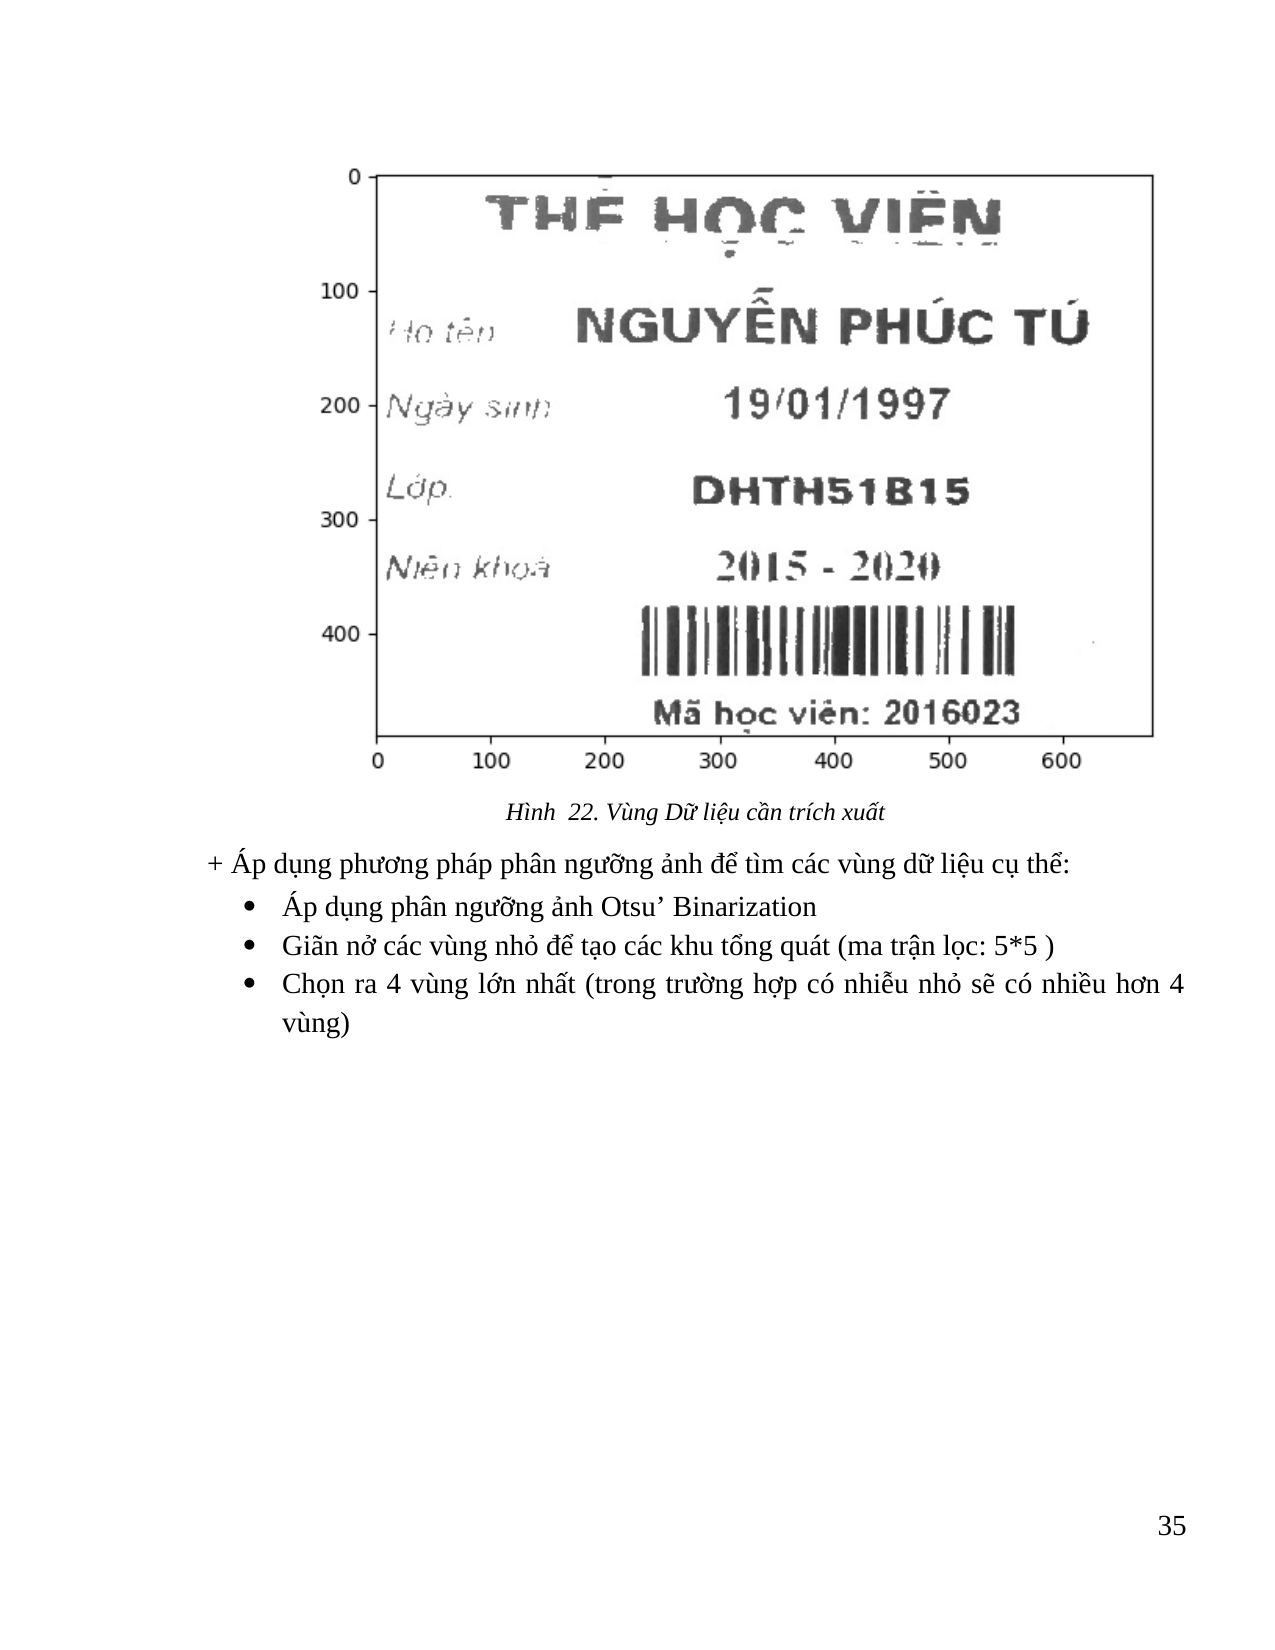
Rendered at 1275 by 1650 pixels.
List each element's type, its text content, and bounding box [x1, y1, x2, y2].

text + Áp dụng phương pháp phân ngưỡng ảnh để tìm các vùng dữ liệu cụ thể: [207, 846, 1186, 880]
list Giãn nở các vùng nhỏ để tạo các khu tổng quát (ma trận lọc: 5*5 ) [244, 928, 1186, 961]
picture [298, 147, 1170, 778]
list Áp dụng phân ngưỡng ảnh Otsu’ Binarization [244, 889, 1186, 923]
text Hình 22. Vùng Dữ liệu cần trích xuất [207, 797, 1186, 825]
list Chọn ra 4 vùng lớn nhất (trong trường hợp có nhiễu nhỏ sẽ có nhiều hơn 4 vùng) [244, 966, 1186, 1038]
